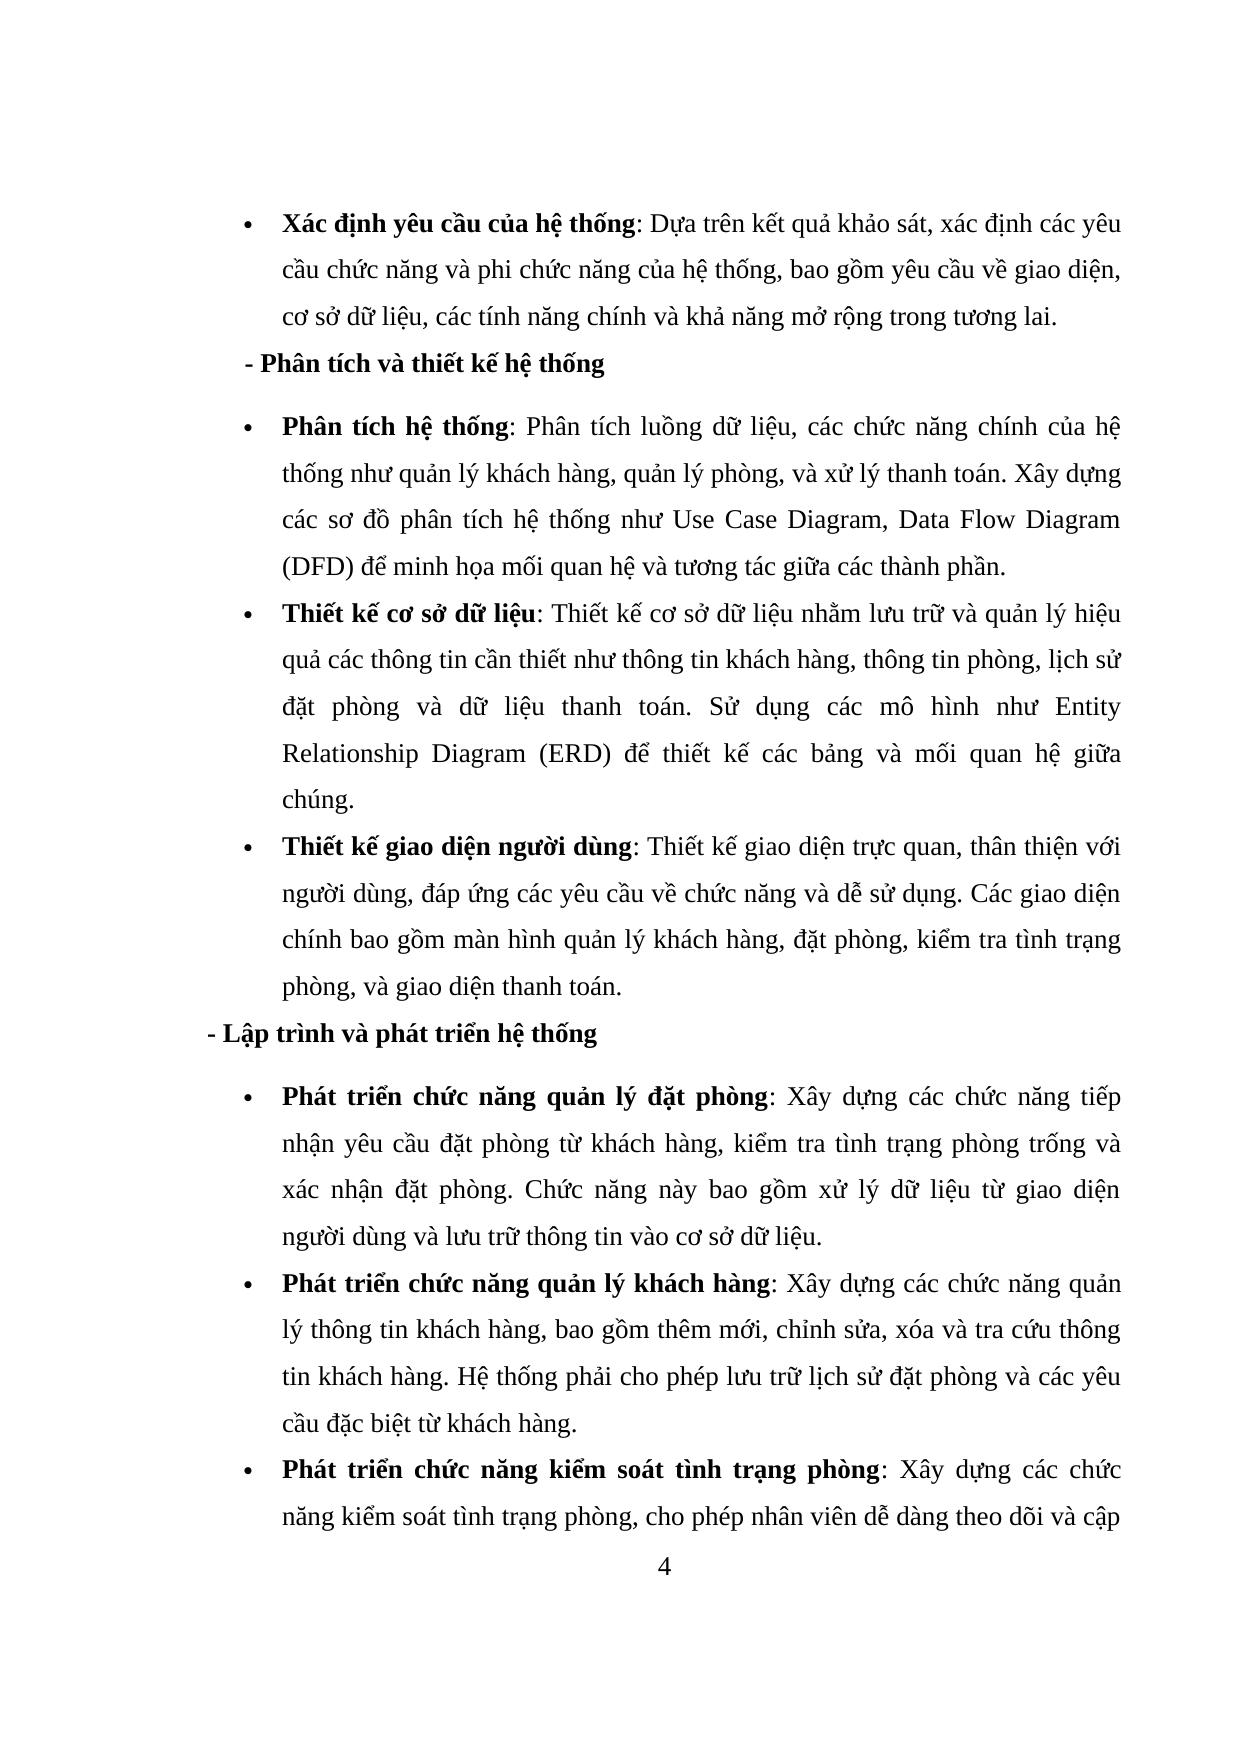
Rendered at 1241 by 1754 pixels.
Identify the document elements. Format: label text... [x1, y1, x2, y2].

text - Phân tích và thiết kế hệ thống [244, 347, 1122, 378]
list Phát triển chức năng quản lý khách hàng: Xây dựng các chức năng quản lý thông tin khách hàng, bao gồm thêm mới, chỉnh sửa, xóa và tra cứu thông tin khách hàng. Hệ thống phải cho phép lưu trữ lịch sử đặt phòng và các yêu cầu đặc biệt từ khách hàng. [244, 1267, 1122, 1438]
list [244, 1453, 1122, 1531]
list Xác định yêu cầu của hệ thống: Dựa trên kết quả khảo sát, xác định các yêu cầu chức năng và phi chức năng của hệ thống, bao gồm yêu cầu về giao diện, cơ sở dữ liệu, các tính năng chính và khả năng mở rộng trong tương lai. [244, 207, 1122, 331]
list Thiết kế cơ sở dữ liệu: Thiết kế cơ sở dữ liệu nhằm lưu trữ và quản lý hiệu quả các thông tin cần thiết như thông tin khách hàng, thông tin phòng, lịch sử đặt phòng và dữ liệu thanh toán. Sử dụng các mô hình như Entity Relationship Diagram (ERD) để thiết kế các bảng và mối quan hệ giữa chúng. [244, 597, 1122, 814]
list Phát triển chức năng quản lý đặt phòng: Xây dựng các chức năng tiếp nhận yêu cầu đặt phòng từ khách hàng, kiểm tra tình trạng phòng trống và xác nhận đặt phòng. Chức năng này bao gồm xử lý dữ liệu từ giao diện người dùng và lưu trữ thông tin vào cơ sở dữ liệu. [244, 1080, 1122, 1251]
text - Lập trình và phát triển hệ thống [207, 1017, 1122, 1048]
list Phân tích hệ thống: Phân tích luồng dữ liệu, các chức năng chính của hệ thống như quản lý khách hàng, quản lý phòng, và xử lý thanh toán. Xây dựng các sơ đồ phân tích hệ thống như Use Case Diagram, Data Flow Diagram (DFD) để minh họa mối quan hệ và tương tác giữa các thành phần. [244, 410, 1122, 581]
list Thiết kế giao diện người dùng: Thiết kế giao diện trực quan, thân thiện với người dùng, đáp ứng các yêu cầu về chức năng và dễ sử dụng. Các giao diện chính bao gồm màn hình quản lý khách hàng, đặt phòng, kiểm tra tình trạng phòng, và giao diện thanh toán. [244, 830, 1122, 1001]
